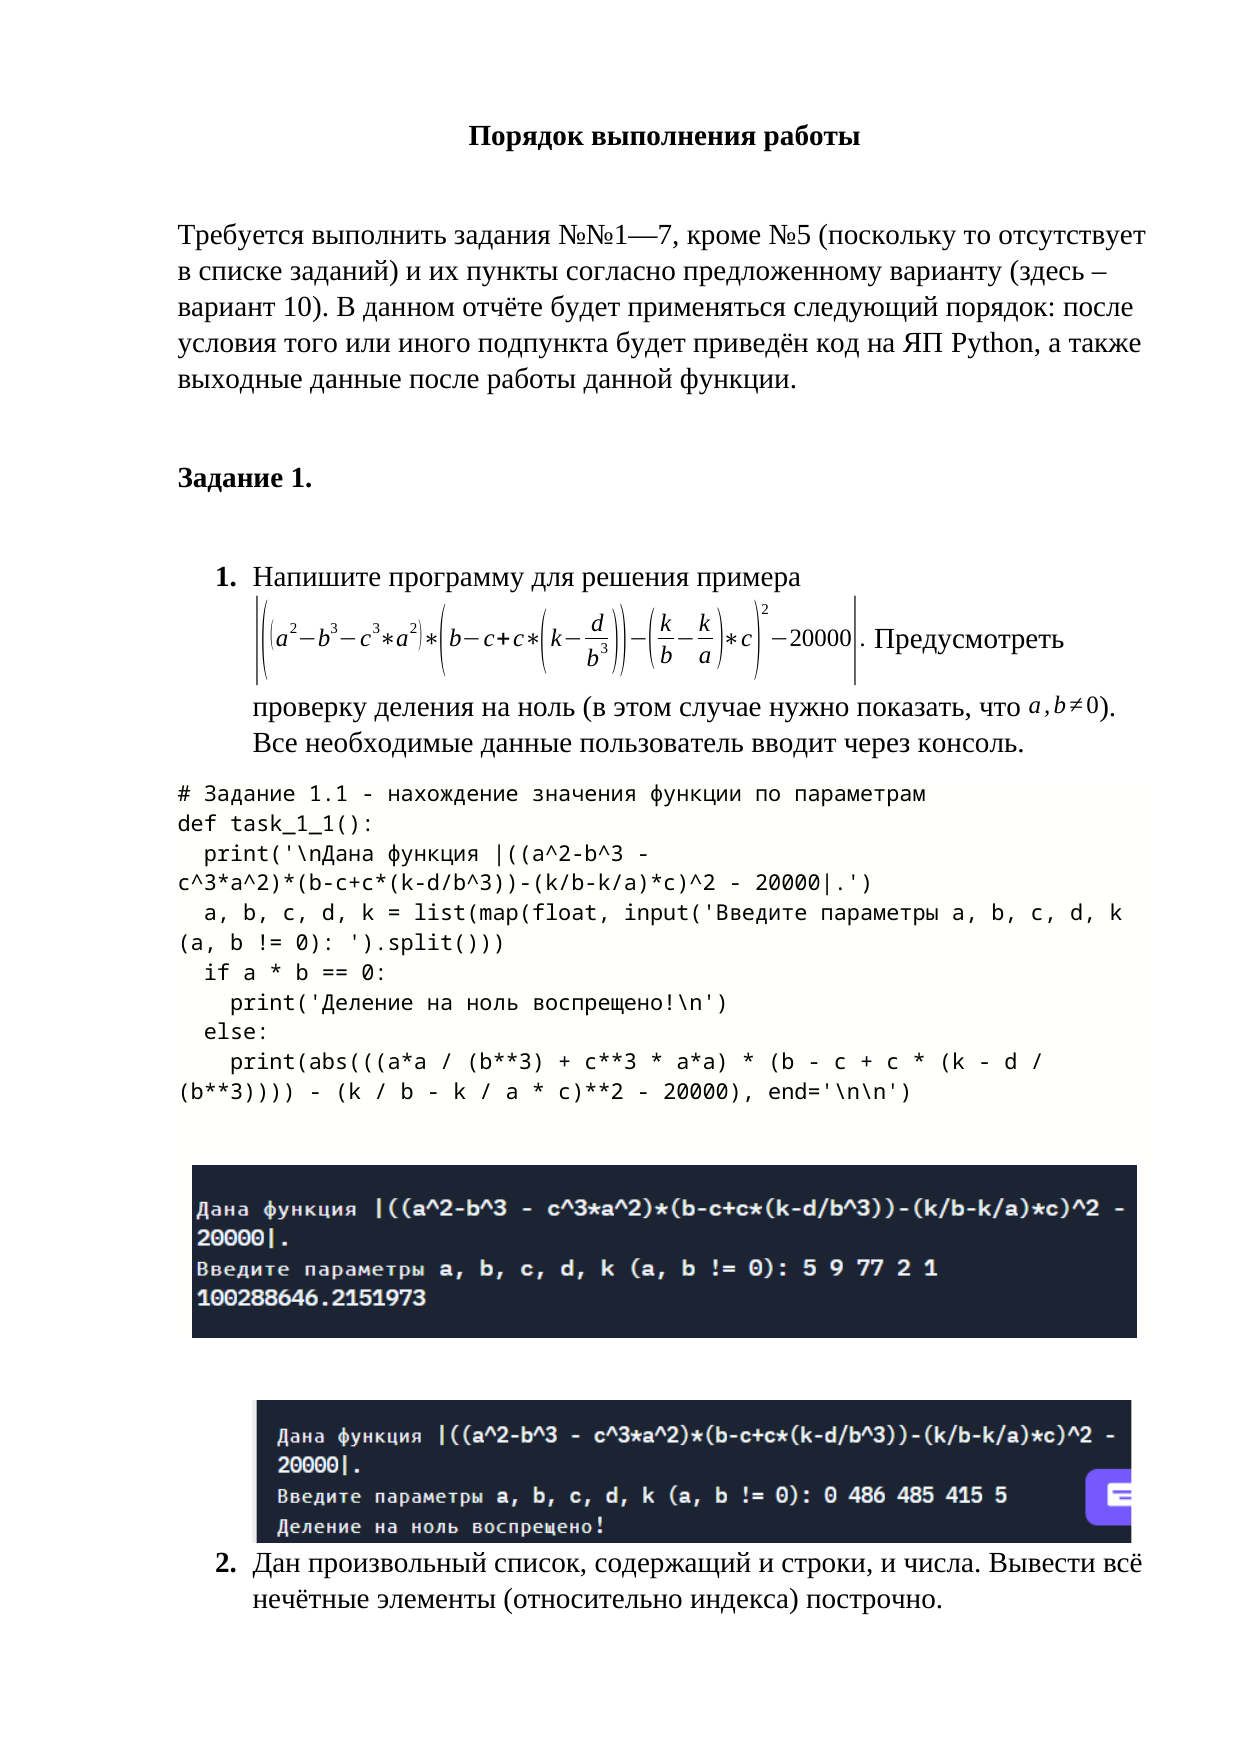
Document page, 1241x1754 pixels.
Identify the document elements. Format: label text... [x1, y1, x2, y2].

list Напишите программу для решения примера Предусмотреть проверку деления на ноль (в этом случае нужно показать, что ). Все необходимые данные пользователь вводит через консоль. [215, 559, 1152, 759]
text print('\nДана функция |((a^2-b^3 - c^3*a^2)*(b-c+c*(k-d/b^3))-(k/b-k/a)*c)^2 - 20000|.') [177, 838, 1152, 897]
text if a * b == 0: [177, 957, 1152, 987]
list Дан произвольный список, содержащий и строки, и числа. Вывести всё нечётные элементы (относительно индекса) построчно. [215, 1545, 1152, 1614]
text Требуется выполнить задания №№1—7, кроме №5 (поскольку то отсутствует в списке заданий) и их пункты согласно предложенному варианту (здесь – вариант 10). В данном отчёте будет применяться следующий порядок: после условия того или иного подпункта будет приведён код на ЯП Python, а также выходные данные после работы данной функции. [177, 217, 1152, 395]
picture [252, 1400, 1132, 1543]
text a, b, c, d, k = list(map(float, input('Введите параметры a, b, c, d, k (a, b != 0): ').split())) [177, 897, 1152, 957]
text else: [177, 1016, 1152, 1046]
text Порядок выполнения работы [177, 118, 1152, 152]
picture [192, 1165, 1137, 1338]
text print(abs(((a*a / (b**3) + c**3 * a*a) * (b - c + c * (k - d / (b**3)))) - (k / b - k / a * c)**2 - 20000), end='\n\n') [177, 1046, 1152, 1106]
text print('Деление на ноль воспрещено!\n') [177, 987, 1152, 1016]
text # Задание 1.1 - нахождение значения функции по параметрам [177, 778, 1152, 808]
text Задание 1. [177, 460, 1152, 493]
text def task_1_1(): [177, 808, 1152, 838]
